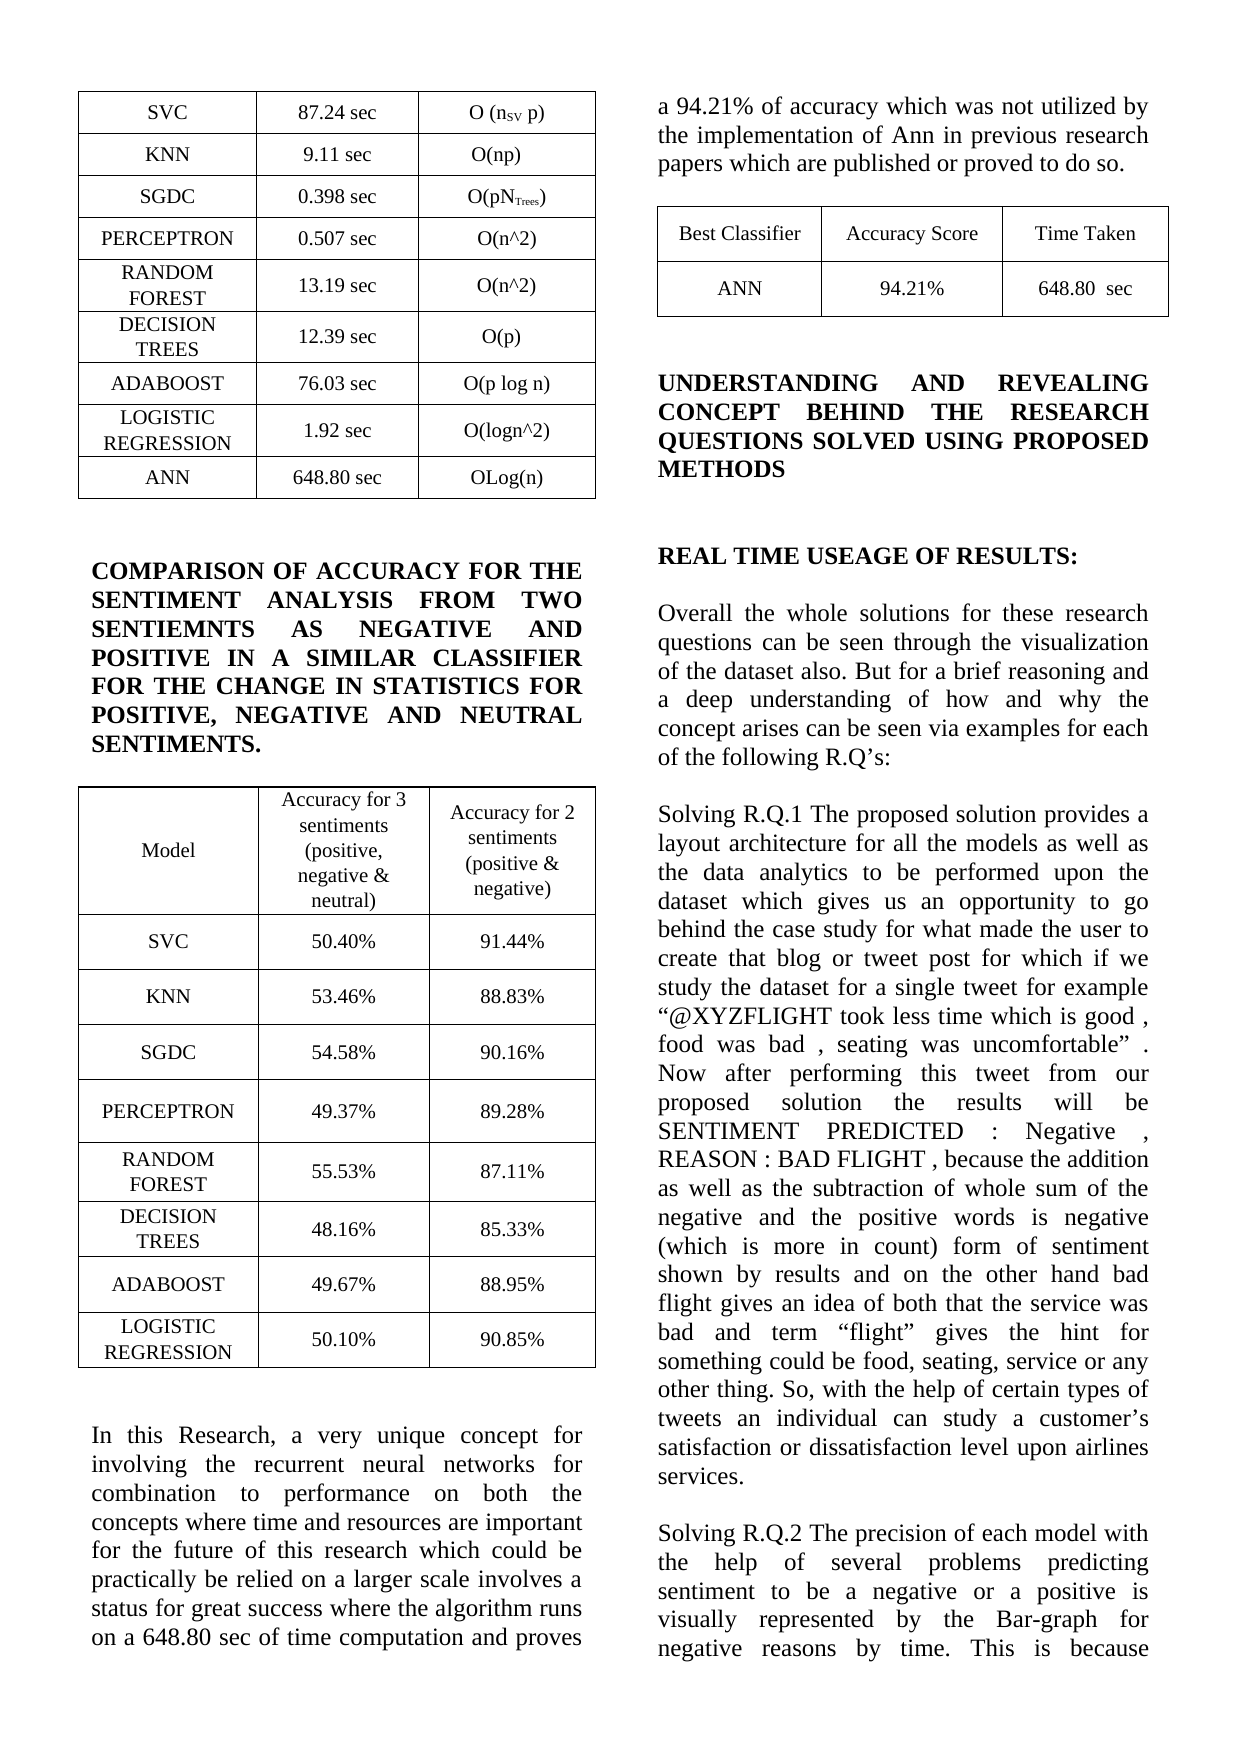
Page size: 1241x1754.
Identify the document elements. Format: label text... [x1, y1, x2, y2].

table_cell 94.21% [822, 262, 1002, 316]
table_cell O (nSV p) [419, 92, 595, 133]
table_cell ADABOOST [79, 363, 256, 404]
table_cell 90.16% [430, 1025, 595, 1079]
table_cell 89.28% [430, 1080, 595, 1142]
table_cell 50.40% [259, 915, 429, 969]
table_cell 0.507 sec [257, 218, 418, 259]
table_cell 12.39 sec [257, 312, 418, 362]
table_cell 76.03 sec [257, 363, 418, 404]
table_cell LOGISTIC REGRESSION [79, 405, 256, 456]
table_cell 49.67% [259, 1257, 429, 1312]
table_cell 0.398 sec [257, 176, 418, 217]
table_cell DECISION TREES [79, 312, 256, 362]
table_cell ANN [79, 457, 256, 498]
table_cell 88.83% [430, 970, 595, 1024]
table_cell SVC [79, 915, 258, 969]
text COMPARISON OF ACCURACY FOR THE SENTIMENT ANALYSIS FROM TWO SENTIEMNTS AS NEGATIVE AND POSITIVE IN A SIMILAR CLASSIFIER FOR THE CHANGE IN STATISTICS FOR POSITIVE, NEGATIVE AND NEUTRAL SENTIMENTS. [91, 556, 583, 758]
table_cell 49.37% [259, 1080, 429, 1142]
text REAL TIME USEAGE OF RESULTS: [658, 541, 1149, 569]
table_cell SGDC [79, 1025, 258, 1079]
table_cell DECISION TREES [79, 1202, 258, 1256]
text UNDERSTANDING AND REVEALING CONCEPT BEHIND THE RESEARCH QUESTIONS SOLVED USING PROPOSED METHODS [658, 368, 1149, 483]
table_cell RANDOM FOREST [79, 1143, 258, 1201]
table_cell 648.80 sec [257, 457, 418, 498]
table_cell O(p log n) [419, 363, 595, 404]
table_cell RANDOM FOREST [79, 260, 256, 311]
table_cell 648.80 sec [1003, 262, 1168, 316]
table_cell O(p) [419, 312, 595, 362]
table_cell PERCEPTRON [79, 1080, 258, 1142]
table_cell O(logn^2) [419, 405, 595, 456]
table_cell 48.16% [259, 1202, 429, 1256]
table_cell SVC [79, 92, 256, 133]
table_header Accuracy Score [822, 207, 1002, 261]
table_cell PERCEPTRON [79, 218, 256, 259]
table_cell LOGISTIC REGRESSION [79, 1313, 258, 1367]
table_header Best Classifier [658, 207, 821, 261]
text Overall the whole solutions for these research questions can be seen through the visualization of the dataset also. But for a brief reasoning and a deep understanding of how and why the concept arises can be seen via examples for each of the following R.Q’s: [658, 598, 1149, 771]
text In this Research, a very unique concept for involving the recurrent neural networks for combination to performance on both the concepts where time and resources are important for the future of this research which could be practically be relied on a larger scale involves a status for great success where the algorithm runs on a 648.80 sec of time computation and proves a 94.21% of accuracy which was not utilized by the implementation of Ann in previous research papers which are published or proved to do so. [658, 91, 1149, 177]
table_cell SGDC [79, 176, 256, 217]
table_cell 13.19 sec [257, 260, 418, 311]
table_header Time Taken [1003, 207, 1168, 261]
table_cell 50.10% [259, 1313, 429, 1367]
table_cell 91.44% [430, 915, 595, 969]
table_cell 53.46% [259, 970, 429, 1024]
table_cell O(n^2) [419, 218, 595, 259]
table_cell 90.85% [430, 1313, 595, 1367]
table_cell 1.92 sec [257, 405, 418, 456]
table_cell O(pNTrees) [419, 176, 595, 217]
table_cell O(n^2) [419, 260, 595, 311]
table_cell KNN [79, 970, 258, 1024]
table_cell 85.33% [430, 1202, 595, 1256]
table_cell 87.11% [430, 1143, 595, 1201]
table_cell ANN [658, 262, 821, 316]
table_cell 88.95% [430, 1257, 595, 1312]
table_cell 55.53% [259, 1143, 429, 1201]
table_header Model [79, 788, 258, 913]
table_header Accuracy for 2 sentiments (positive & negative) [430, 788, 595, 913]
table_cell O(np) [419, 134, 595, 175]
text In this Research, a very unique concept for involving the recurrent neural networks for combination to performance on both the concepts where time and resources are important for the future of this research which could be practically be relied on a larger scale involves a status for great success where the algorithm runs on a 648.80 sec of time computation and proves a 94.21% of accuracy which was not utilized by the implementation of Ann in previous research papers which are published or proved to do so. [91, 1421, 583, 1651]
table_cell 54.58% [259, 1025, 429, 1079]
table_cell 9.11 sec [257, 134, 418, 175]
table_cell OLog(n) [419, 457, 595, 498]
table_cell 87.24 sec [257, 92, 418, 133]
text Solving R.Q.1 The proposed solution provides a layout architecture for all the models as well as the data analytics to be performed upon the dataset which gives us an opportunity to go behind the case study for what made the user to create that blog or tweet post for which if we study the dataset for a single tweet for example “@XYZFLIGHT took less time which is good , food was bad , seating was uncomfortable” . Now after performing this tweet from our proposed solution the results will be SENTIMENT PREDICTED : Negative , REASON : BAD FLIGHT , because the addition as well as the subtraction of whole sum of the negative and the positive words is negative (which is more in count) form of sentiment shown by results and on the other hand bad flight gives an idea of both that the service was bad and term “flight” gives the hint for something could be food, seating, service or any other thing. So, with the help of certain types of tweets an individual can study a customer’s satisfaction or dissatisfaction level upon airlines services. [658, 799, 1149, 1489]
table_header Accuracy for 3 sentiments (positive, negative & neutral) [259, 788, 429, 913]
table_cell ADABOOST [79, 1257, 258, 1312]
table_cell KNN [79, 134, 256, 175]
